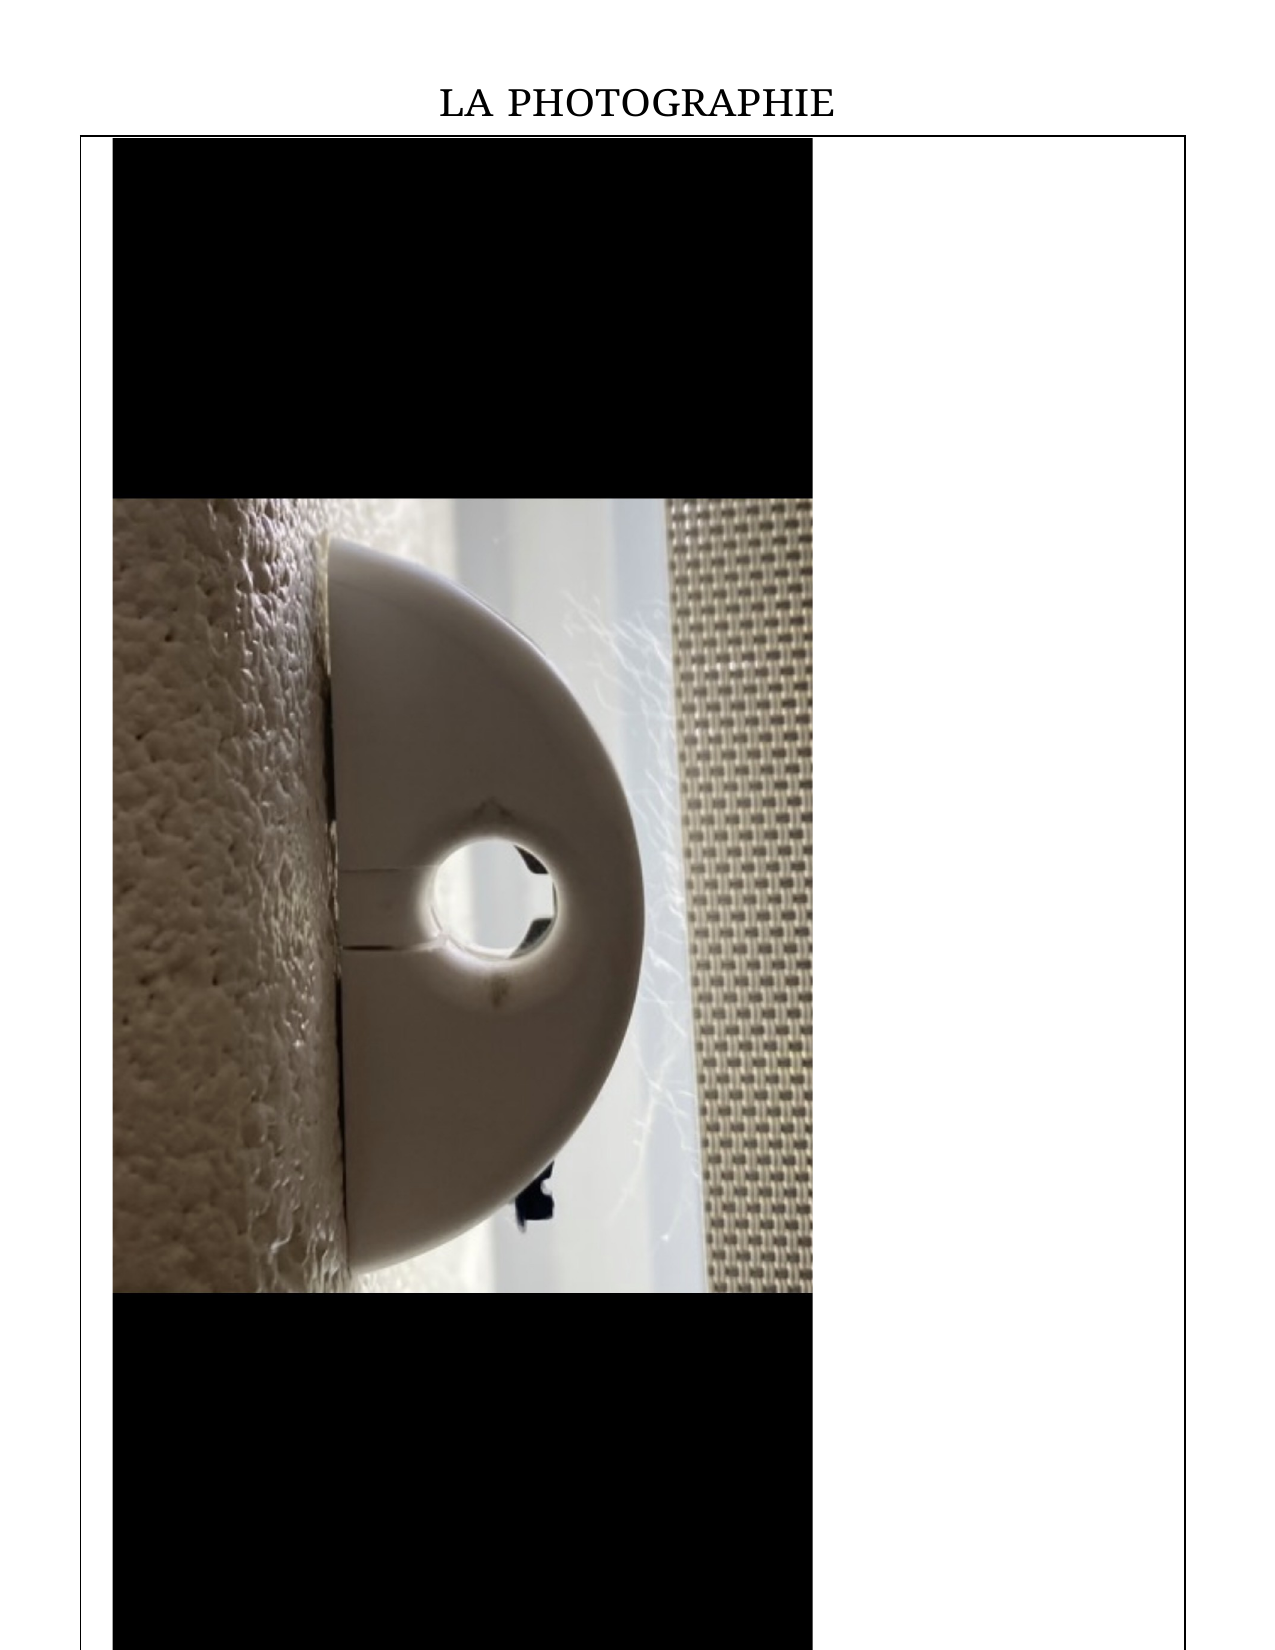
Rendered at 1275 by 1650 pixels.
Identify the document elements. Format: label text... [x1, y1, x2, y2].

table_cell LETTRE 4 : ÉLÉMENT DOMINANT DANS LA PHOTO : RAISON : [81, 137, 1184, 1650]
